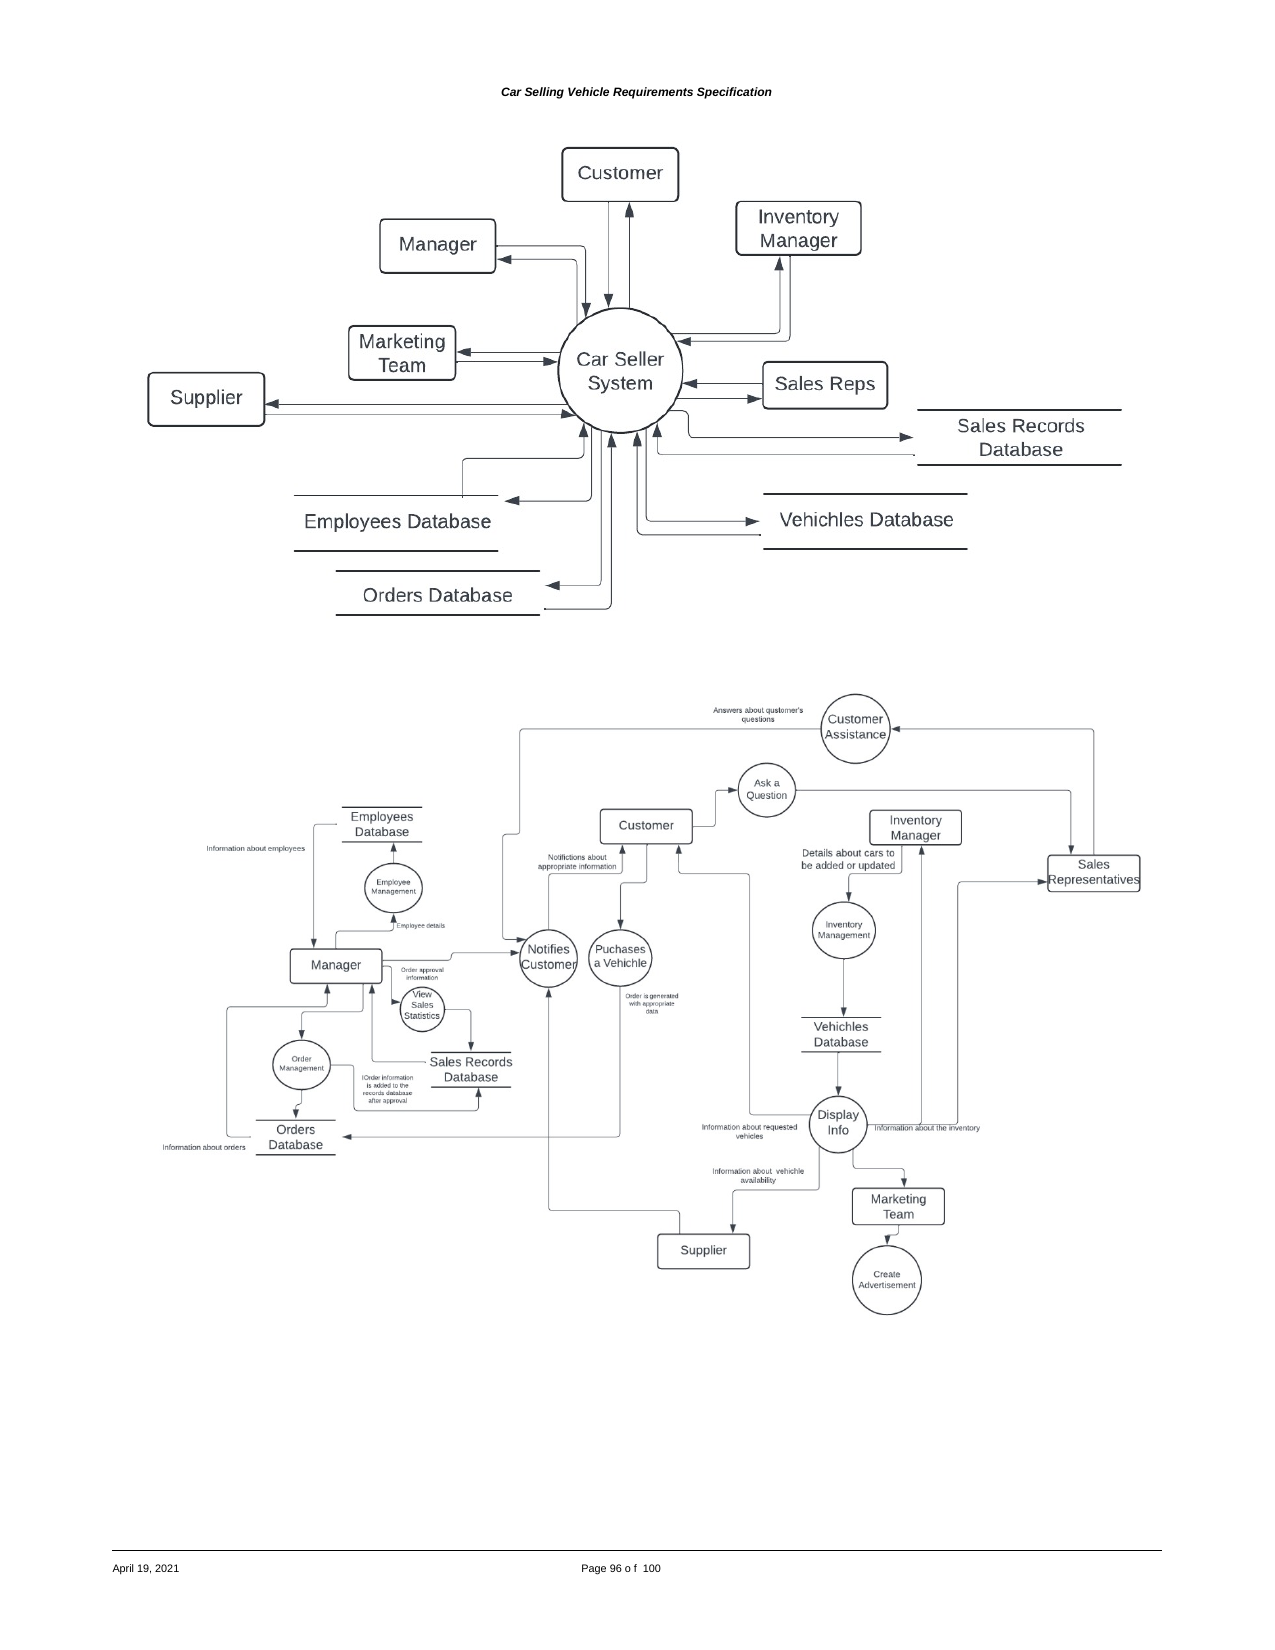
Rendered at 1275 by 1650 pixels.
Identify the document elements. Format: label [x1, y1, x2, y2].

picture [112, 671, 1163, 1337]
picture [112, 112, 1163, 659]
